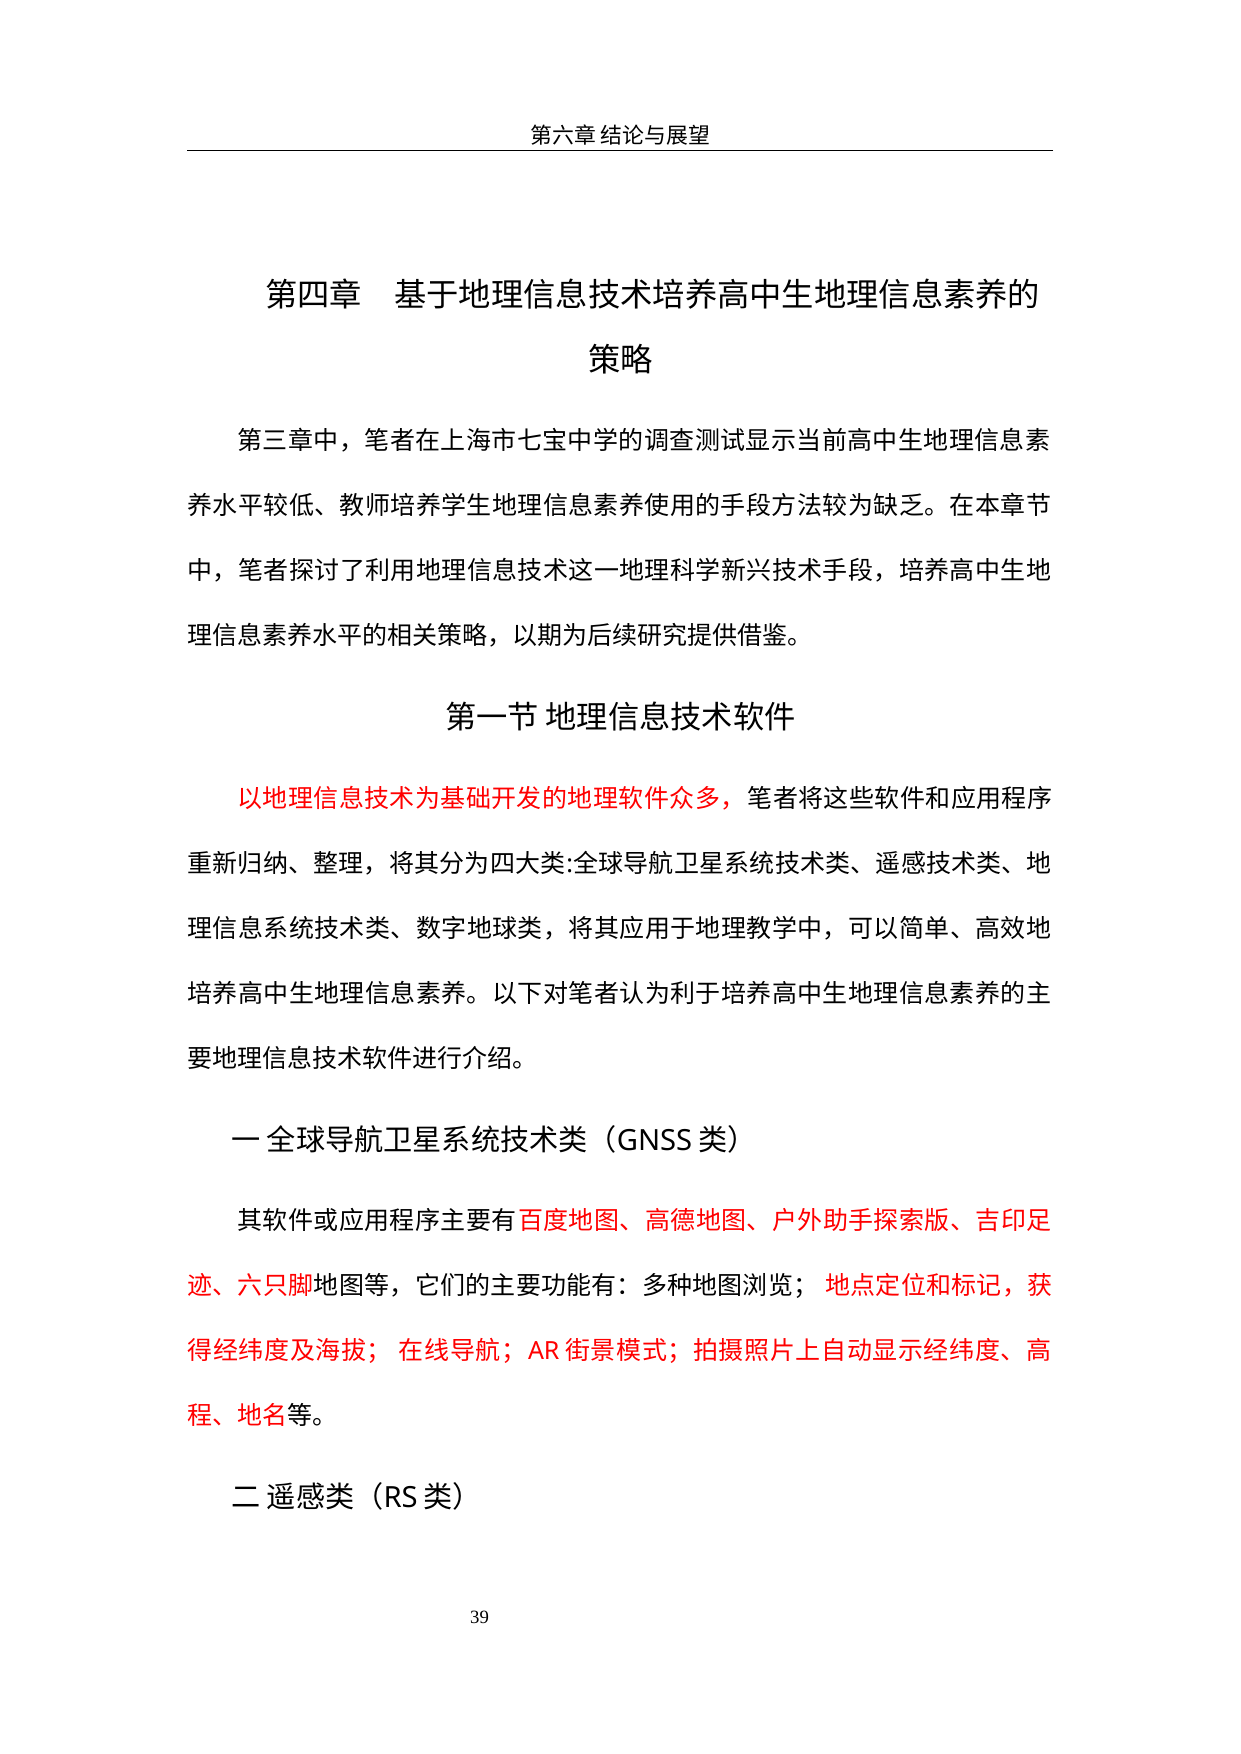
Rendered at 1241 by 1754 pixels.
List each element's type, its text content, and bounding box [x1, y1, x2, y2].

list 一 全球导航卫星系统技术类（GNSS类） [231, 1105, 1053, 1170]
list 二 遥感类（RS类） [231, 1462, 1053, 1527]
list 第一节 地理信息技术软件 [187, 682, 1053, 747]
list 基于地理信息技术培养高中生地理信息素养的策略 [187, 260, 1053, 390]
list 第三章中，笔者在上海市七宝中学的调查测试显示当前高中生地理信息素养水平较低、教师培养学生地理信息素养使用的手段方法较为缺乏。在本章节中，笔者探讨了利用地理信息技术这一地理科学新兴技术手段，培养高中生地理信息素养水平的相关策略，以期为后续研究提供借鉴。 [187, 406, 1053, 666]
list 其软件或应用程序主要有百度地图、高德地图、户外助手探索版、吉印足迹、六只脚地图等，它们的主要功能有：多种地图浏览； 地点定位和标记，获得经纬度及海拔； 在线导航；AR街景模式；拍摄照片上自动显示经纬度、高程、地名等。 [187, 1186, 1053, 1446]
list 以地理信息技术为基础开发的地理软件众多，笔者将这些软件和应用程序重新归纳、整理，将其分为四大类:全球导航卫星系统技术类、遥感技术类、地理信息系统技术类、数字地球类，将其应用于地理教学中，可以简单、高效地培养高中生地理信息素养。以下对笔者认为利于培养高中生地理信息素养的主要地理信息技术软件进行介绍。 [187, 764, 1053, 1089]
